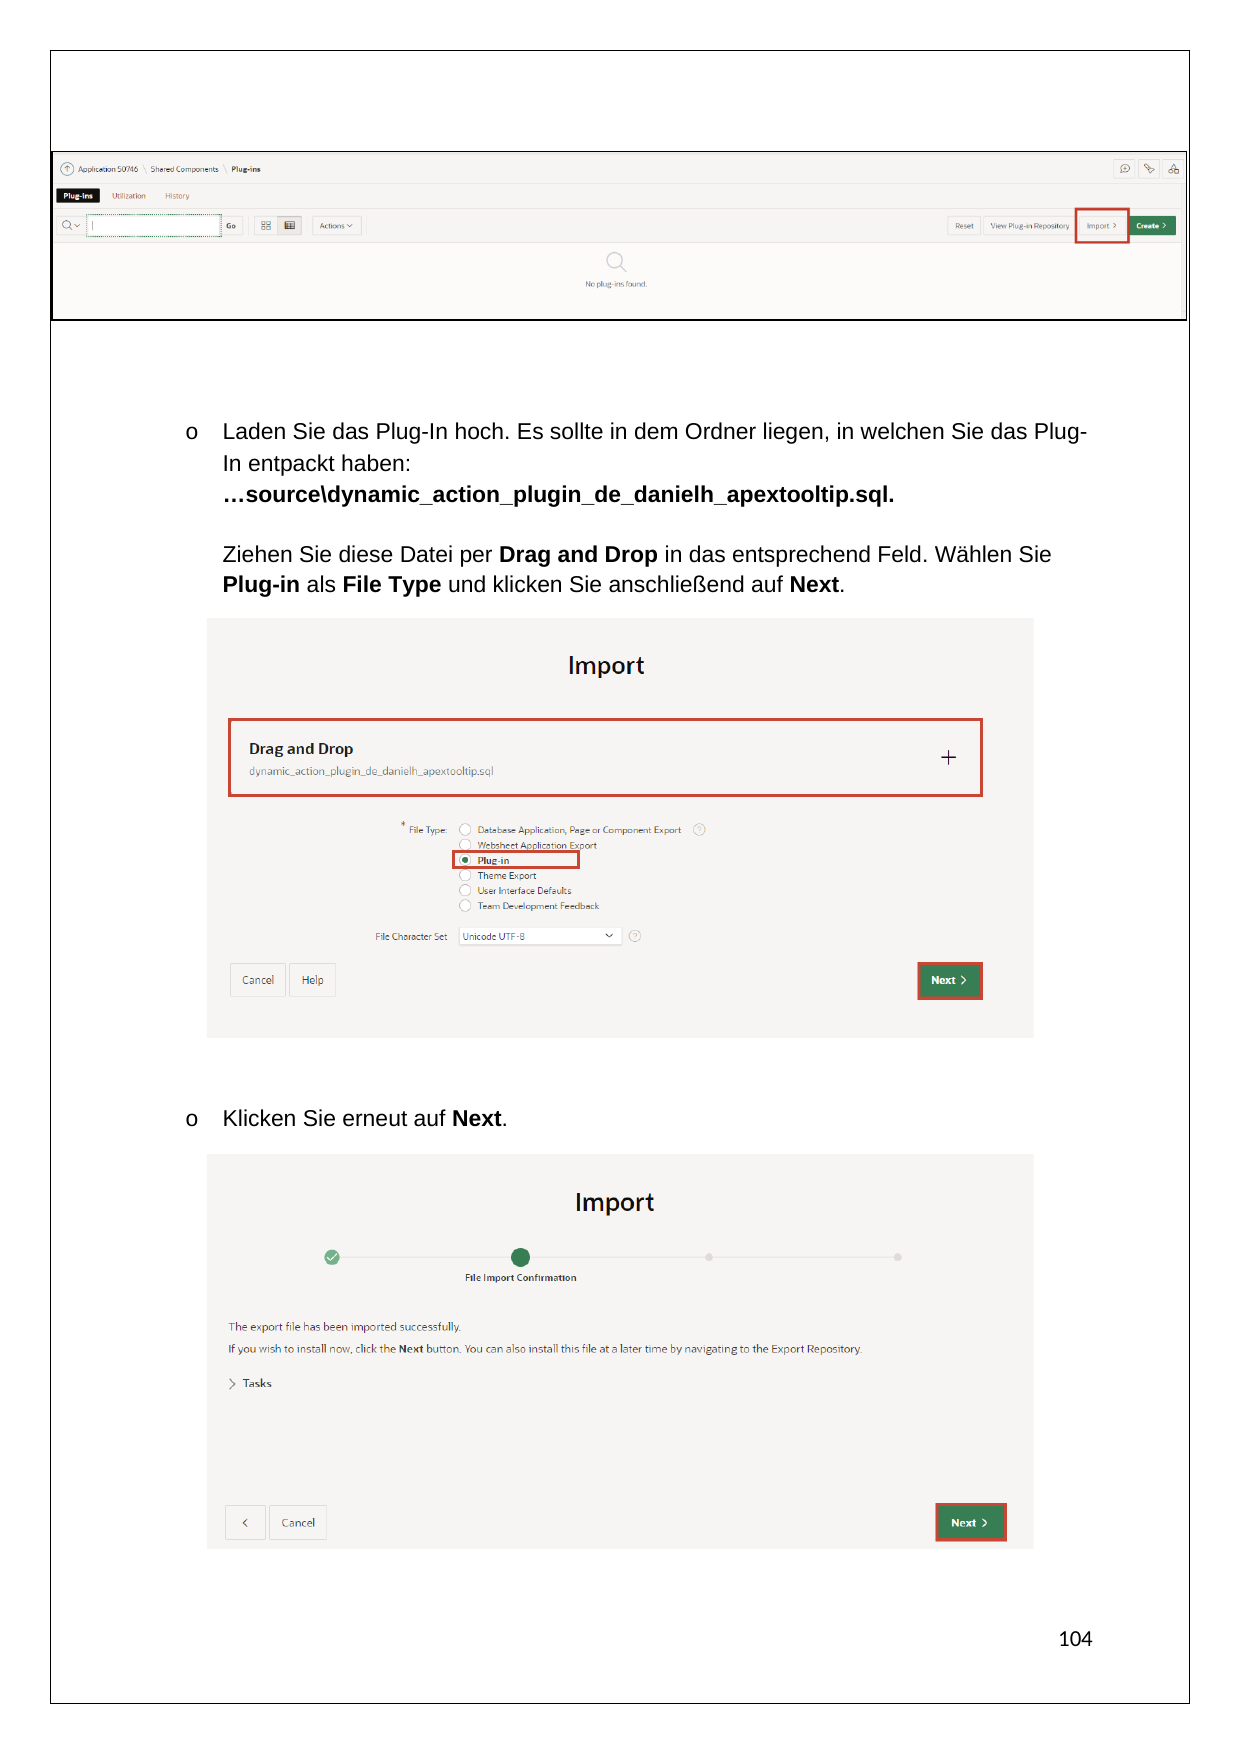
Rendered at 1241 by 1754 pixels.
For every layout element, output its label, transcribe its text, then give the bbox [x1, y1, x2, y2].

list Laden Sie das Plug-In hoch. Es sollte in dem Ordner liegen, in welchen Sie das Plug-In entpackt haben: …source\dynamic_action_plugin_de_danielh_apextooltip.sql. Ziehen Sie diese Datei per Drag and Drop in das entsprechend Feld. Wählen Sie Plug-in als File Type und klicken Sie anschließend auf Next. [185, 418, 1093, 598]
picture [206, 618, 1034, 1038]
picture [206, 1154, 1034, 1549]
picture [53, 152, 1186, 319]
list Klicken Sie erneut auf Next. [185, 1105, 1093, 1133]
